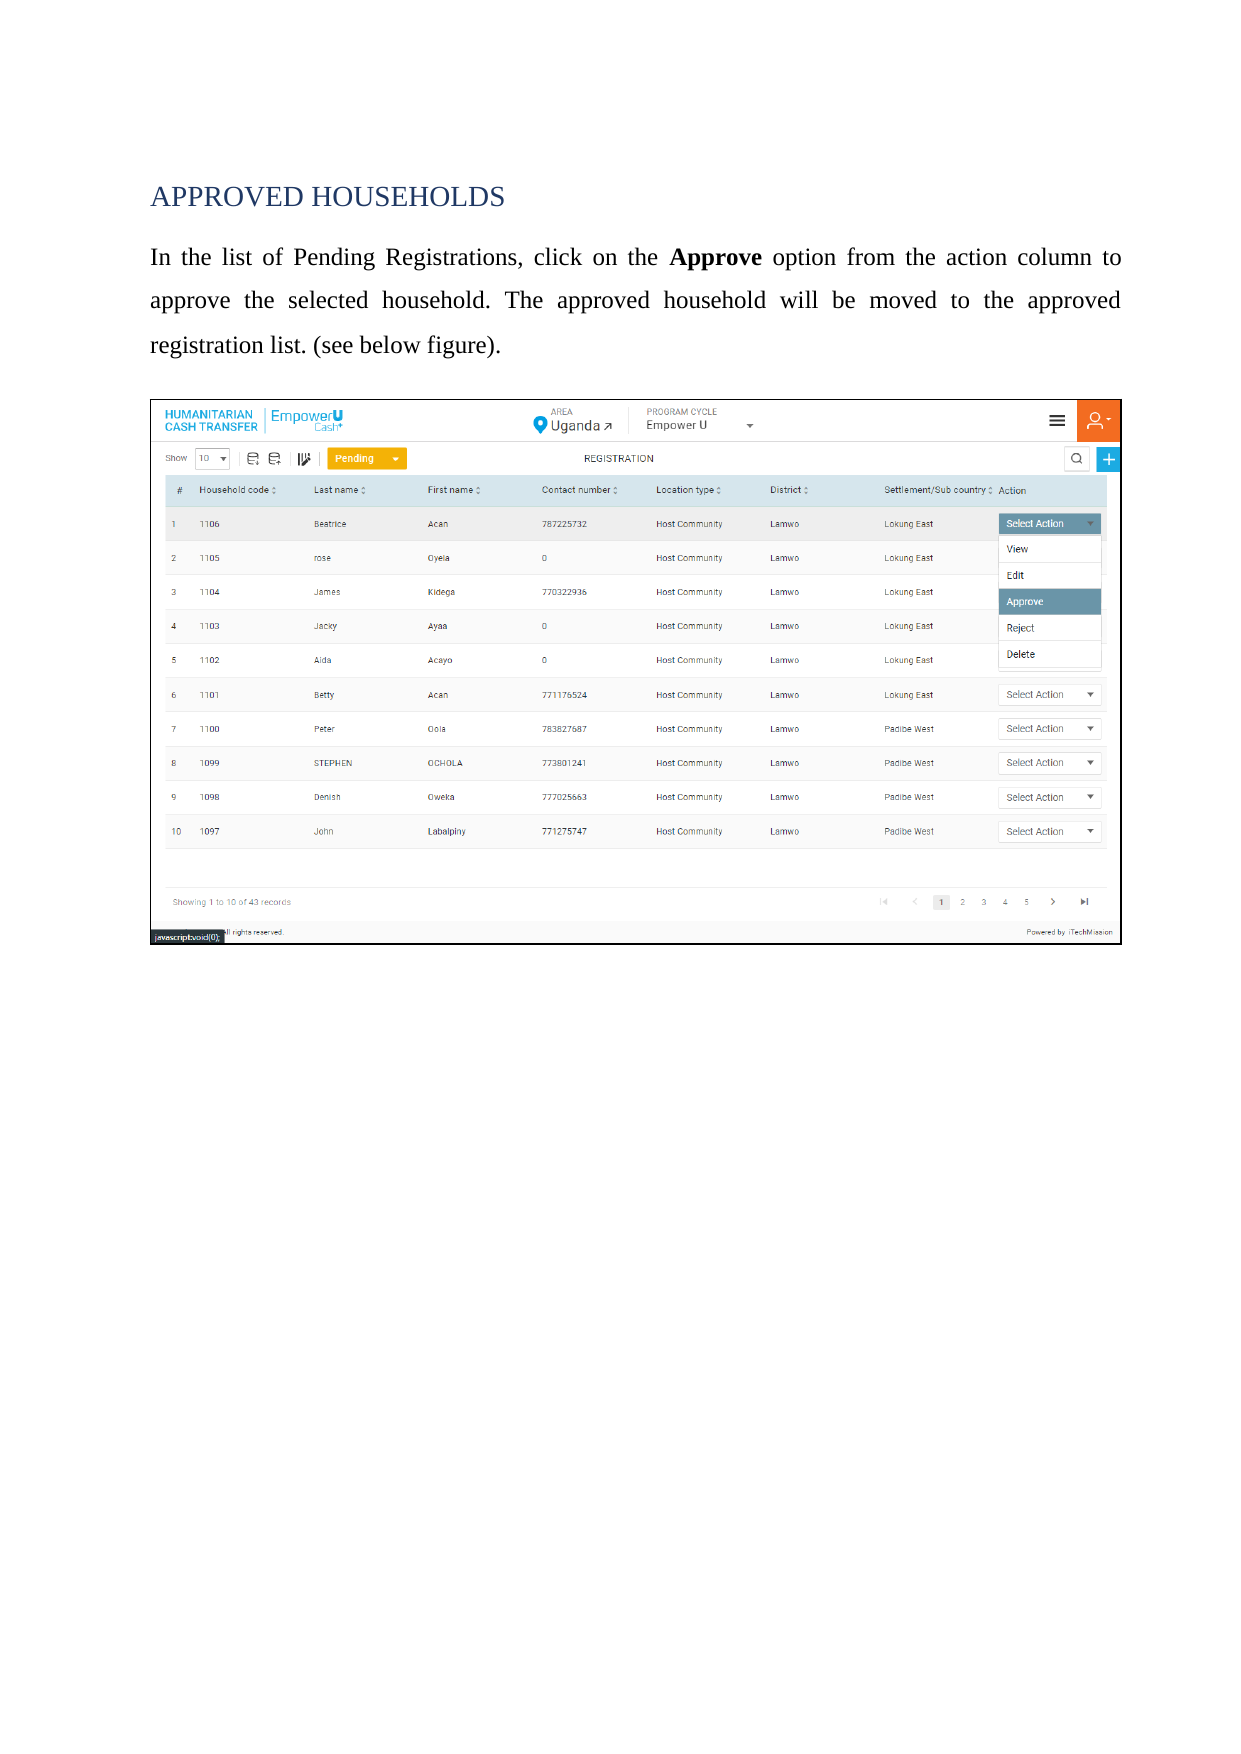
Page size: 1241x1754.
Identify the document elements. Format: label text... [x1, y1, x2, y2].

text In the list of Pending Registrations, click on the Approve option from the action column to approve the selected household. The approved household will be moved to the approved registration list. (see below figure). [150, 242, 1122, 359]
subtitle APPROVED HOUSEHOLDS [150, 179, 1122, 213]
picture [151, 400, 1120, 943]
